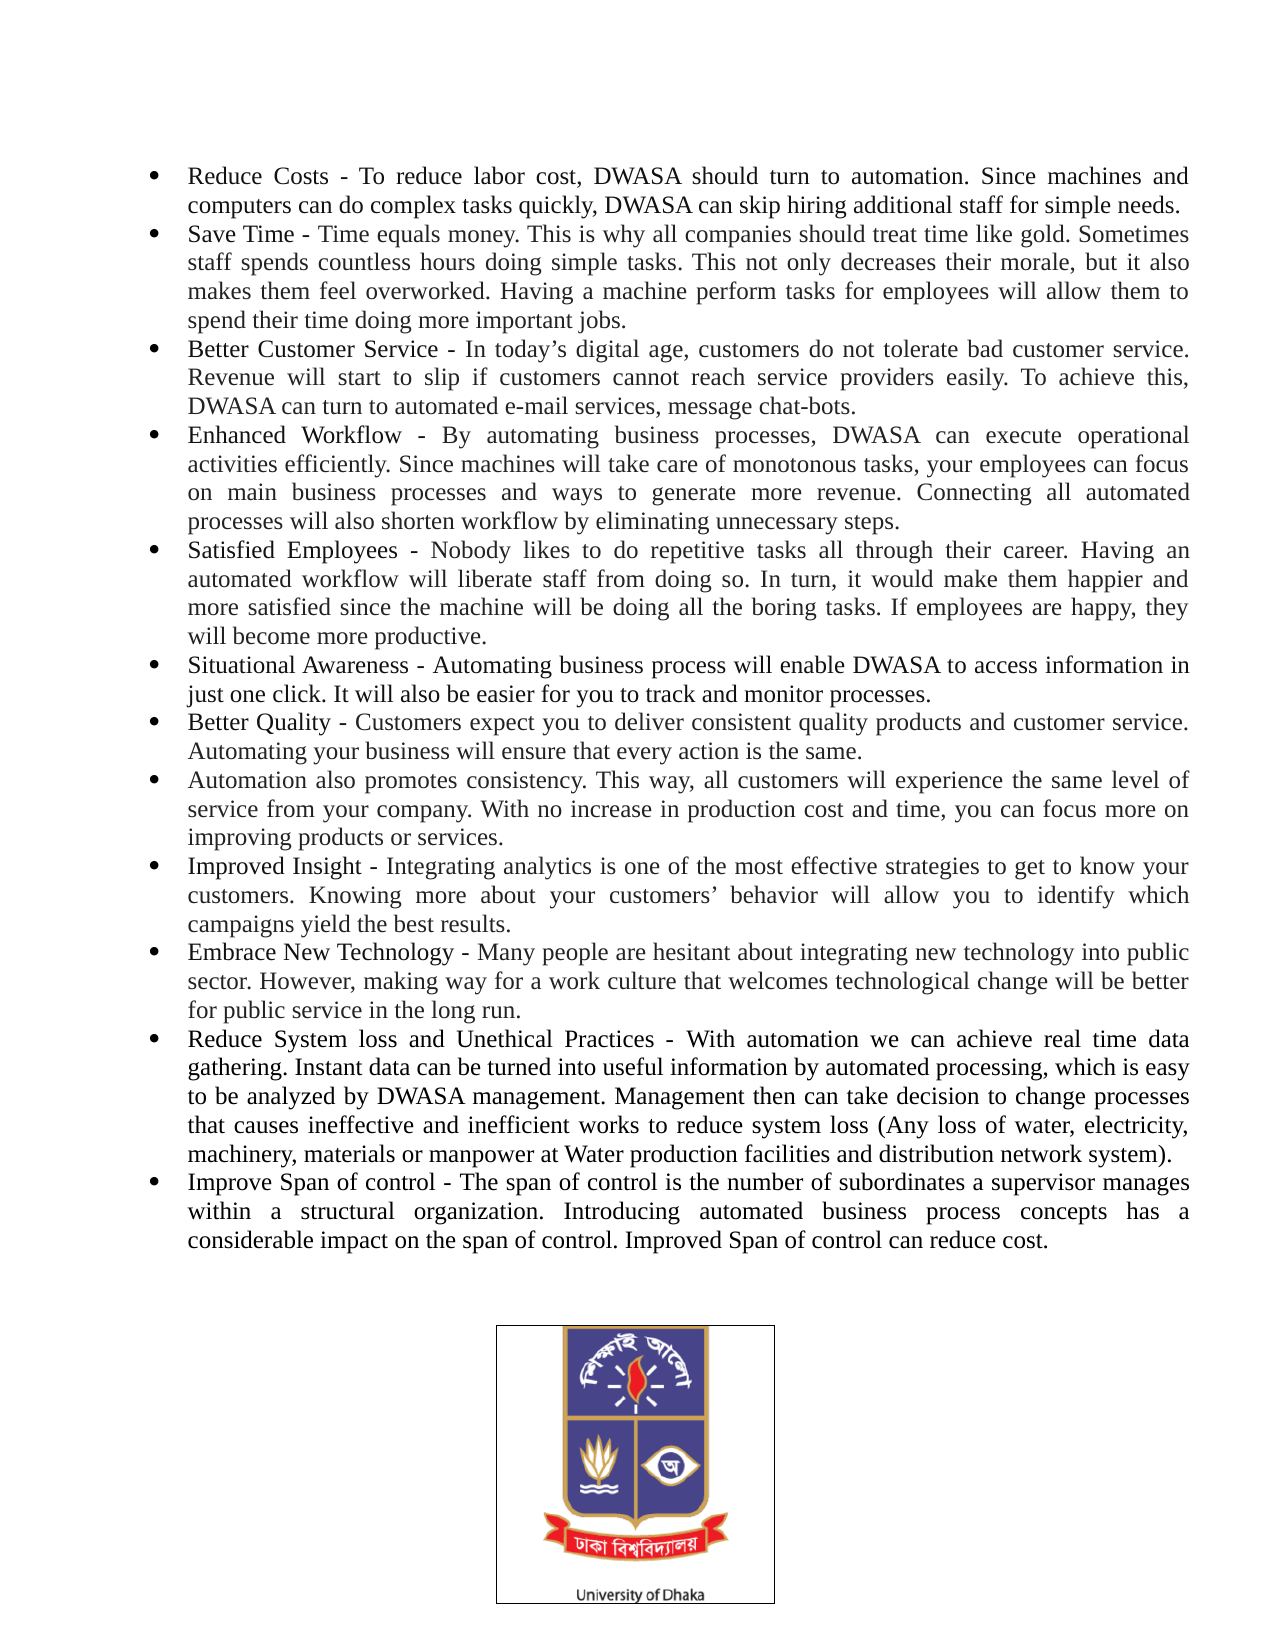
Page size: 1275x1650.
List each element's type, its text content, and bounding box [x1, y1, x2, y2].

list Enhanced Workflow - By automating business processes, DWASA can execute operational activities efficiently. Since machines will take care of monotonous tasks, your employees can focus on main business processes and ways to generate more revenue. Connecting all automated processes will also shorten workflow by eliminating unnecessary steps. [150, 420, 1191, 535]
list Satisfied Employees - Nobody likes to do repetitive tasks all through their career. Having an automated workflow will liberate staff from doing so. In turn, it would make them happier and more satisfied since the machine will be doing all the boring tasks. If employees are happy, they will become more productive. [150, 535, 1191, 650]
list Improved Insight - Integrating analytics is one of the most effective strategies to get to know your customers. Knowing more about your customers’ behavior will allow you to identify which campaigns yield the best results. [150, 851, 1191, 937]
list Better Quality - Customers expect you to deliver consistent quality products and customer service. Automating your business will ensure that every action is the same. [150, 707, 1191, 765]
list Embrace New Technology - Many people are hesitant about integrating new technology into public sector. However, making way for a work culture that welcomes technological change will be better for public service in the long run. [150, 937, 1191, 1024]
list Reduce Costs - To reduce labor cost, DWASA should turn to automation. Since machines and computers can do complex tasks quickly, DWASA can skip hiring additional staff for simple needs. [150, 161, 1191, 219]
list Automation also promotes consistency. This way, all customers will experience the same level of service from your company. With no increase in production cost and time, you can focus more on improving products or services. [150, 765, 1191, 851]
list Improve Span of control - The span of control is the number of subordinates a supervisor manages within a structural organization. Introducing automated business process concepts has a considerable impact on the span of control. Improved Span of control can reduce cost. [150, 1167, 1191, 1254]
picture [497, 1326, 774, 1603]
list Reduce System loss and Unethical Practices - With automation we can achieve real time data gathering. Instant data can be turned into useful information by automated processing, which is easy to be analyzed by DWASA management. Management then can take decision to change processes that causes ineffective and inefficient works to reduce system loss (Any loss of water, electricity, machinery, materials or manpower at Water production facilities and distribution network system). [150, 1024, 1191, 1167]
list Situational Awareness - Automating business process will enable DWASA to access information in just one click. It will also be easier for you to track and monitor processes. [150, 650, 1191, 707]
list Better Customer Service - In today’s digital age, customers do not tolerate bad customer service. Revenue will start to slip if customers cannot reach service providers easily. To achieve this, DWASA can turn to automated e-mail services, message chat-bots. [150, 334, 1191, 420]
list Save Time - Time equals money. This is why all companies should treat time like gold. Sometimes staff spends countless hours doing simple tasks. This not only decreases their morale, but it also makes them feel overworked. Having a machine perform tasks for employees will allow them to spend their time doing more important jobs. [150, 219, 1191, 334]
